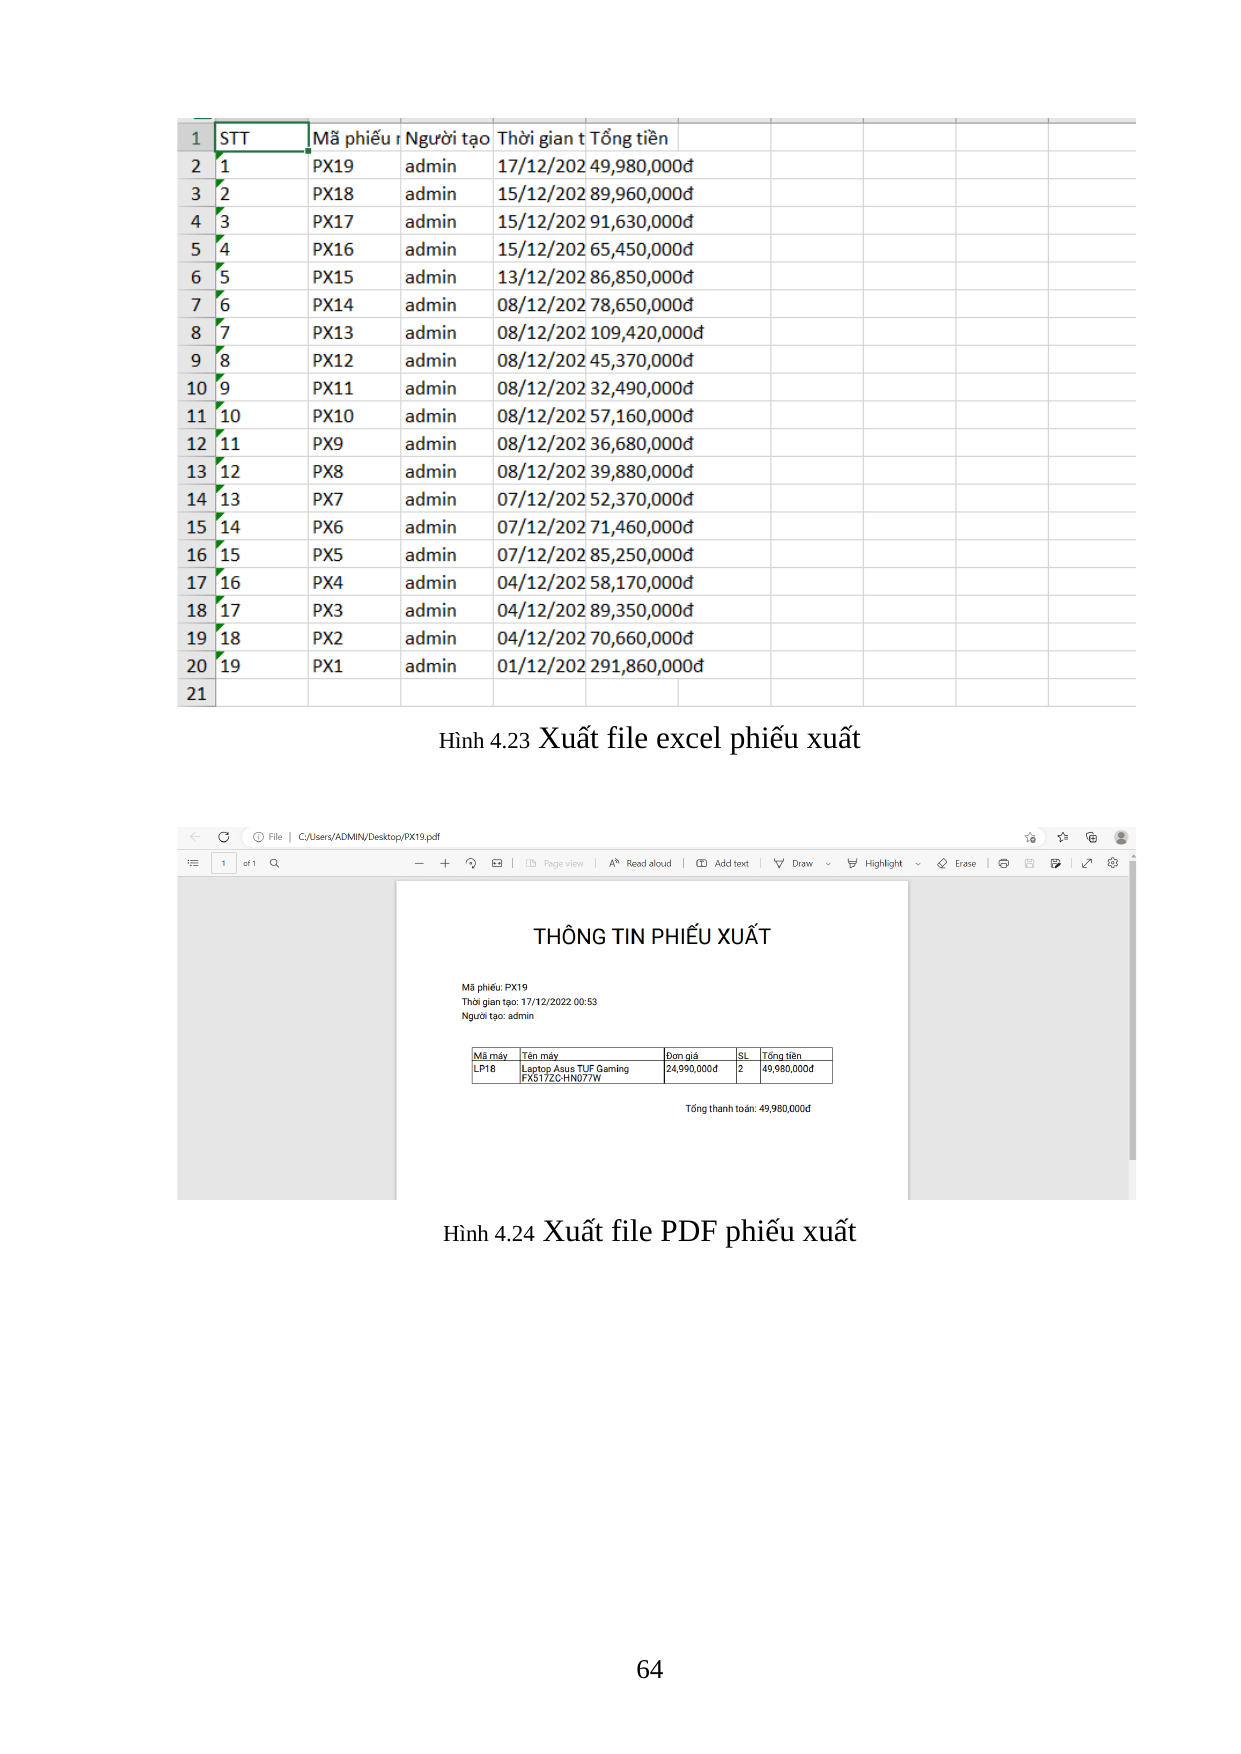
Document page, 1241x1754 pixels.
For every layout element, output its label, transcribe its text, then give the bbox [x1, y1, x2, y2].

picture [177, 118, 1137, 707]
text Hình 4.23 Xuất file excel phiếu xuất [177, 719, 1122, 755]
picture [177, 827, 1137, 1200]
text Hình 4.24 Xuất file PDF phiếu xuất [177, 1212, 1122, 1248]
